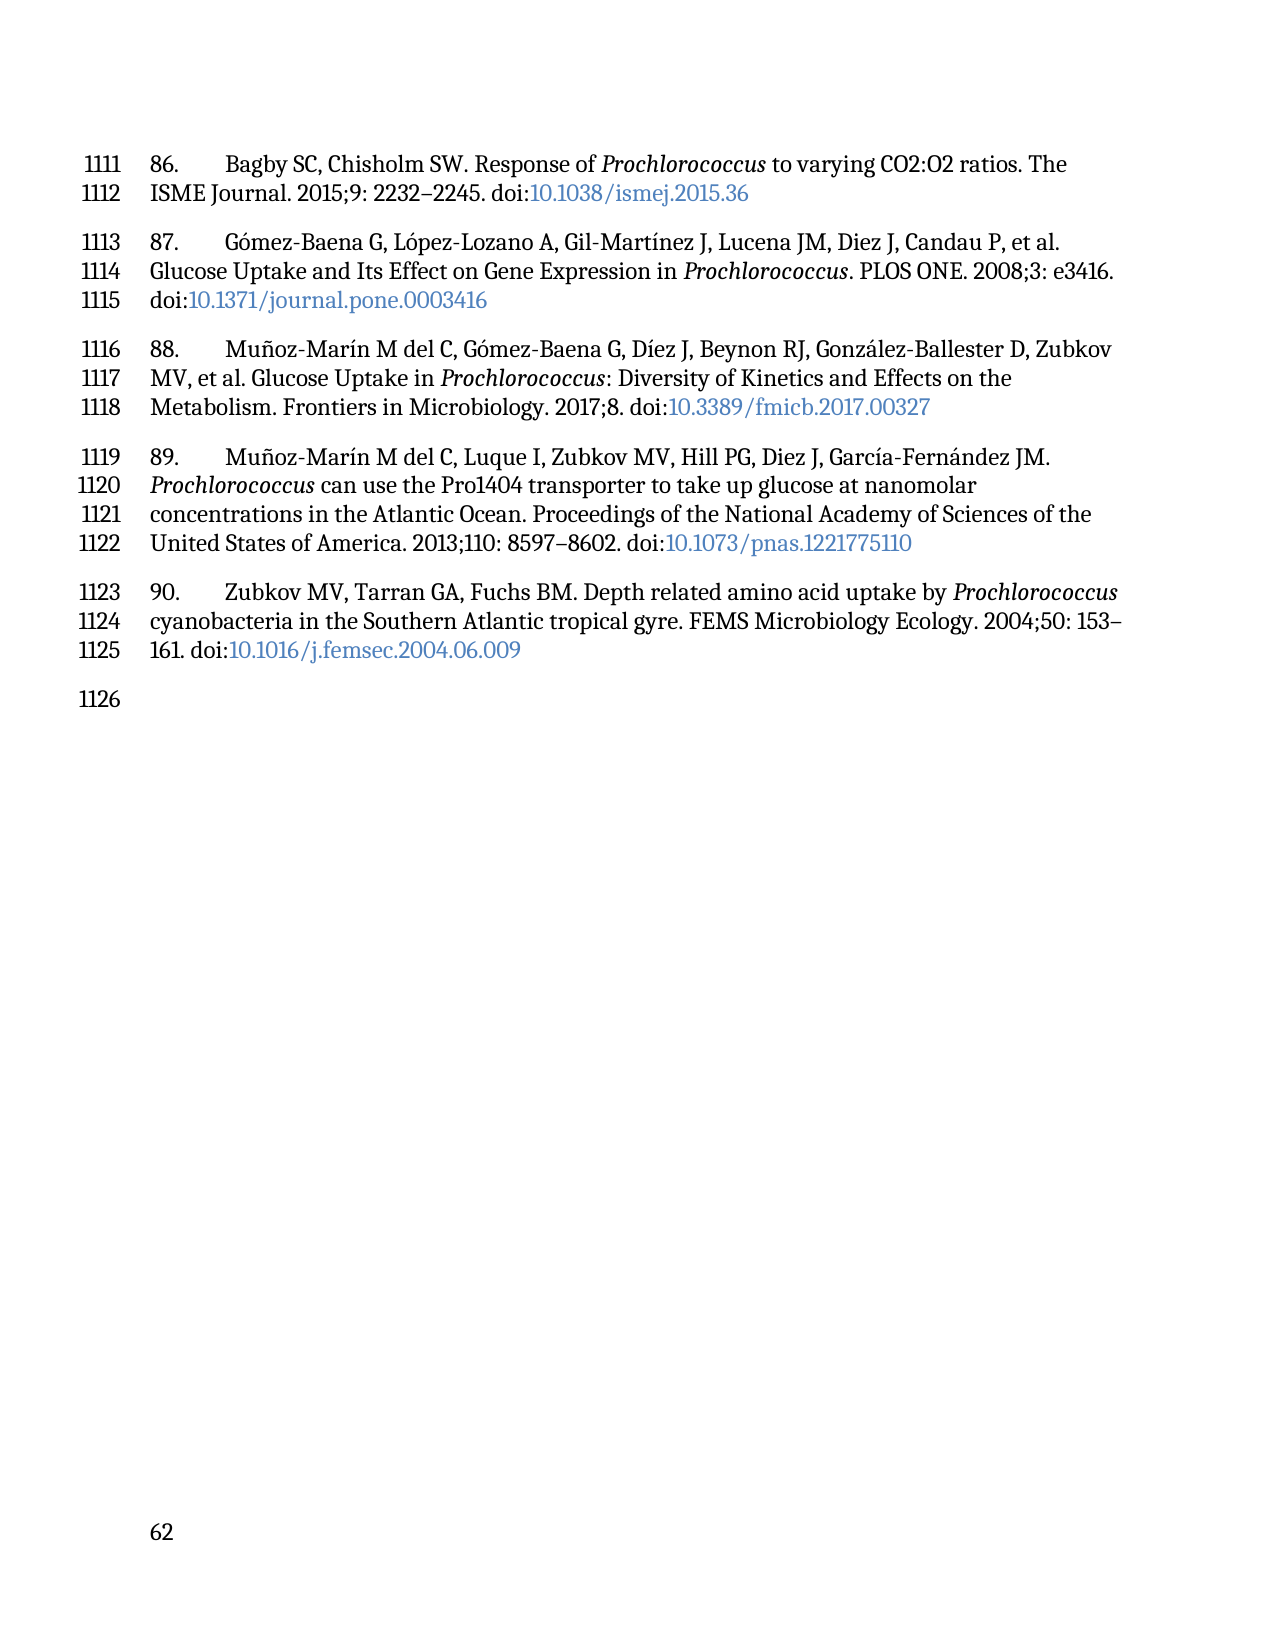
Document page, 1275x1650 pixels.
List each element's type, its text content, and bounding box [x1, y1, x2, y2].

text 87. Gómez-Baena G, López-Lozano A, Gil-Martínez J, Lucena JM, Diez J, Candau P, et al. Glucose Uptake and Its Effect on Gene Expression in Prochlorococcus. PLOS ONE. 2008;3: e3416. doi:10.1371/journal.pone.0003416 [150, 228, 1125, 314]
text 88. Muñoz-Marín M del C, Gómez-Baena G, Díez J, Beynon RJ, González-Ballester D, Zubkov MV, et al. Glucose Uptake in Prochlorococcus: Diversity of Kinetics and Effects on the Metabolism. Frontiers in Microbiology. 2017;8. doi:10.3389/fmicb.2017.00327 [150, 335, 1125, 422]
text 89. Muñoz-Marín M del C, Luque I, Zubkov MV, Hill PG, Diez J, García-Fernández JM. Prochlorococcus can use the Pro1404 transporter to take up glucose at nanomolar concentrations in the Atlantic Ocean. Proceedings of the National Academy of Sciences of the United States of America. 2013;110: 8597–8602. doi:10.1073/pnas.1221775110 [150, 442, 1125, 557]
text 86. Bagby SC, Chisholm SW. Response of Prochlorococcus to varying CO2:O2 ratios. The ISME Journal. 2015;9: 2232–2245. doi:10.1038/ismej.2015.36 [150, 150, 1125, 207]
text 90. Zubkov MV, Tarran GA, Fuchs BM. Depth related amino acid uptake by Prochlorococcus cyanobacteria in the Southern Atlantic tropical gyre. FEMS Microbiology Ecology. 2004;50: 153–161. doi:10.1016/j.femsec.2004.06.009 [150, 578, 1125, 664]
